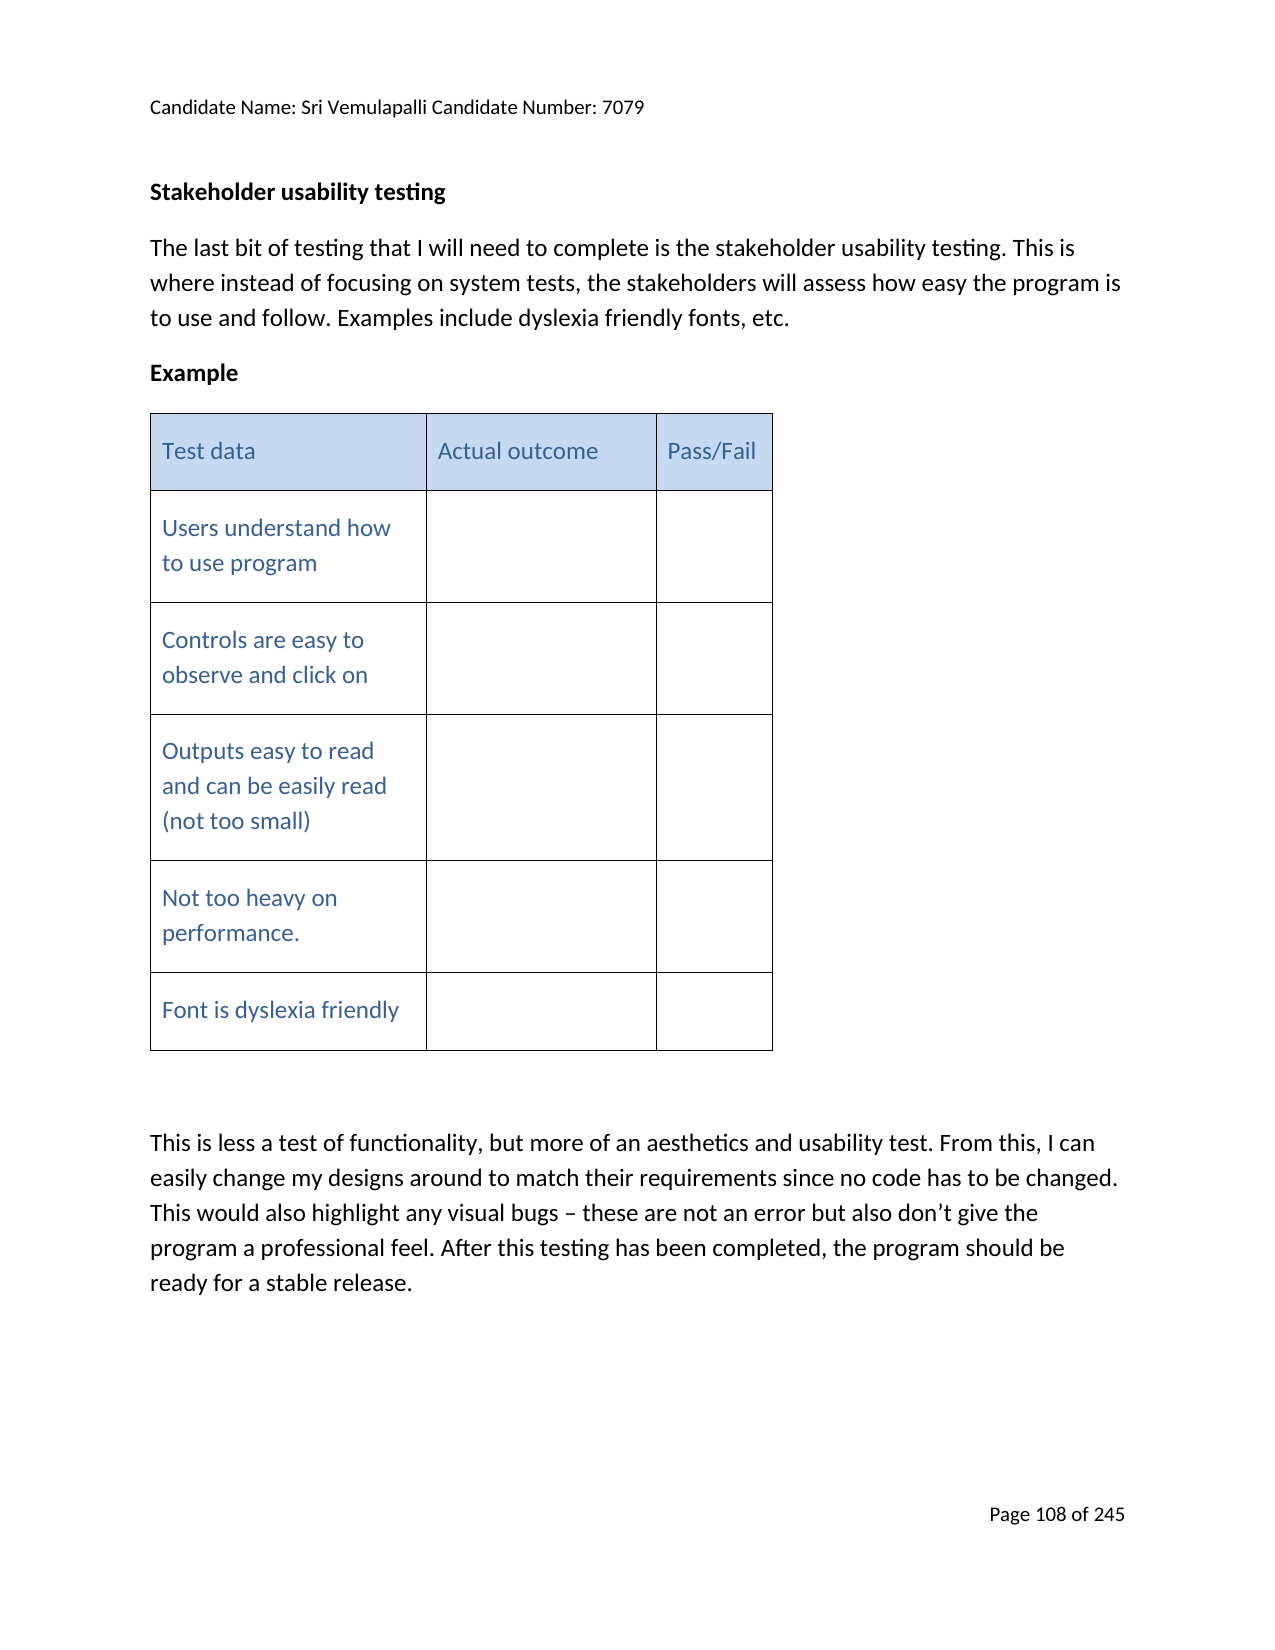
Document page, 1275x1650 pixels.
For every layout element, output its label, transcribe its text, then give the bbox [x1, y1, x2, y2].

table_header Test data [151, 414, 426, 490]
table_cell Controls are easy to observe and click on [151, 603, 426, 714]
table_cell Not too heavy on performance. [151, 861, 426, 972]
table_cell [427, 973, 656, 1050]
table_cell Font is dyslexia friendly [151, 973, 426, 1050]
table_cell [657, 603, 772, 714]
table_cell [427, 715, 656, 860]
table_cell Outputs easy to read and can be easily read (not too small) [151, 715, 426, 860]
text Example [150, 357, 1125, 388]
text Stakeholder usability testing [150, 176, 1125, 206]
table_header Pass/Fail [657, 414, 772, 490]
table_cell [657, 973, 772, 1050]
table_cell Users understand how to use program [151, 491, 426, 602]
table_header Actual outcome [427, 414, 656, 490]
table_cell [657, 861, 772, 972]
table_cell [657, 715, 772, 860]
table_cell [427, 603, 656, 714]
table_cell [427, 861, 656, 972]
text The last bit of testing that I will need to complete is the stakeholder usability testing. This is where instead of focusing on system tests, the stakeholders will assess how easy the program is to use and follow. Examples include dyslexia friendly fonts, etc. [150, 232, 1125, 332]
table_cell [657, 491, 772, 602]
text This is less a test of functionality, but more of an aesthetics and usability test. From this, I can easily change my designs around to match their requirements since no code has to be changed. This would also highlight any visual bugs – these are not an error but also don’t give the program a professional feel. After this testing has been completed, the program should be ready for a stable release. [150, 1127, 1125, 1298]
table_cell [427, 491, 656, 602]
